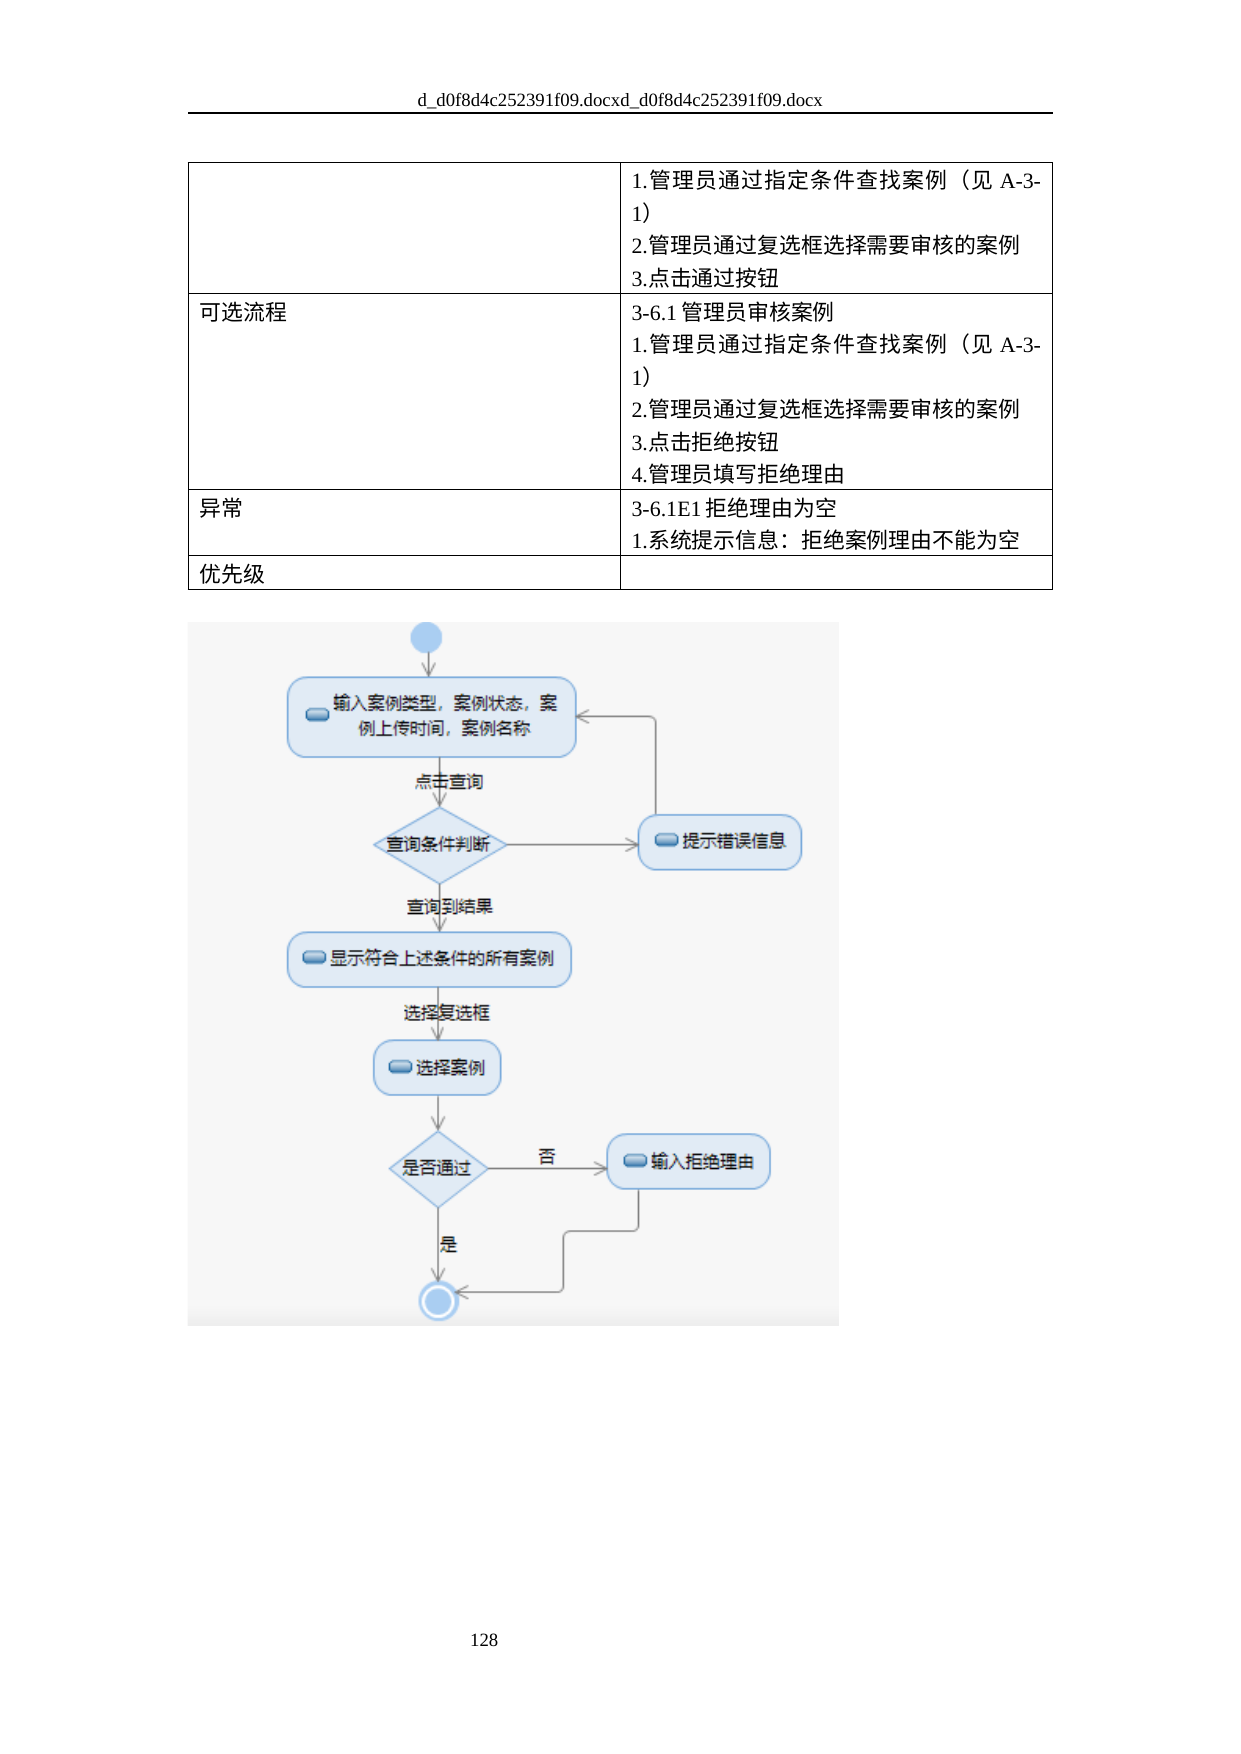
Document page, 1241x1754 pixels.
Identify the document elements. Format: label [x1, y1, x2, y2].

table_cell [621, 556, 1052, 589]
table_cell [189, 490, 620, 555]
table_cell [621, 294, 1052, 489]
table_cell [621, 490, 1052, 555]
picture [187, 622, 839, 1326]
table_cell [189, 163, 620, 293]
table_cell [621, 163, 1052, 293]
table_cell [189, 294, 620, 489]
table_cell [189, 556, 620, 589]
